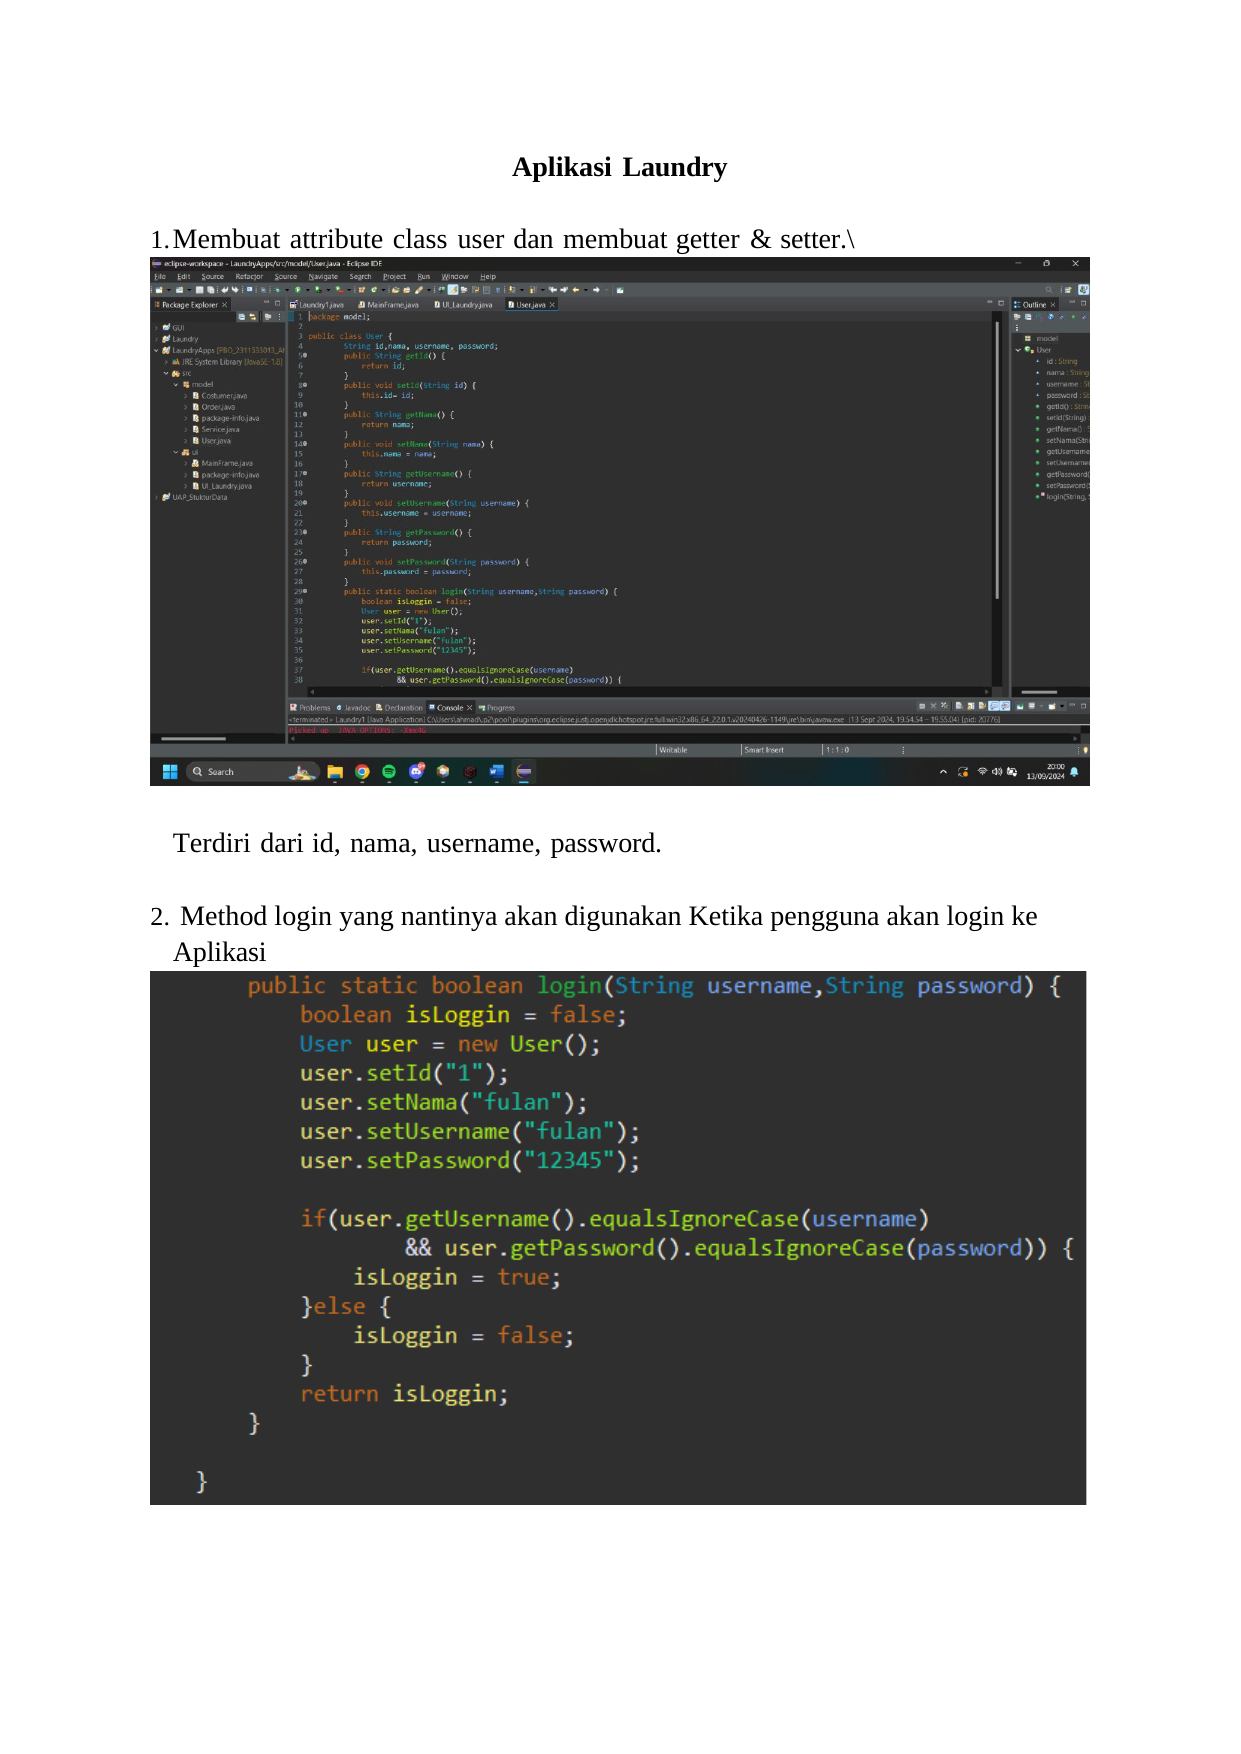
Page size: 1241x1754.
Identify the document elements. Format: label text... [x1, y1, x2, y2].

picture [150, 257, 1090, 786]
picture [150, 971, 1087, 1505]
text Aplikasi Laundry [139, 150, 1100, 182]
list Method login yang nantinya akan digunakan Ketika pengguna akan login ke Aplikasi [150, 899, 1074, 967]
list Membuat attribute class user dan membuat getter & setter.\ [150, 222, 1105, 255]
text Terdiri dari id, nama, username, password. [173, 827, 1105, 859]
